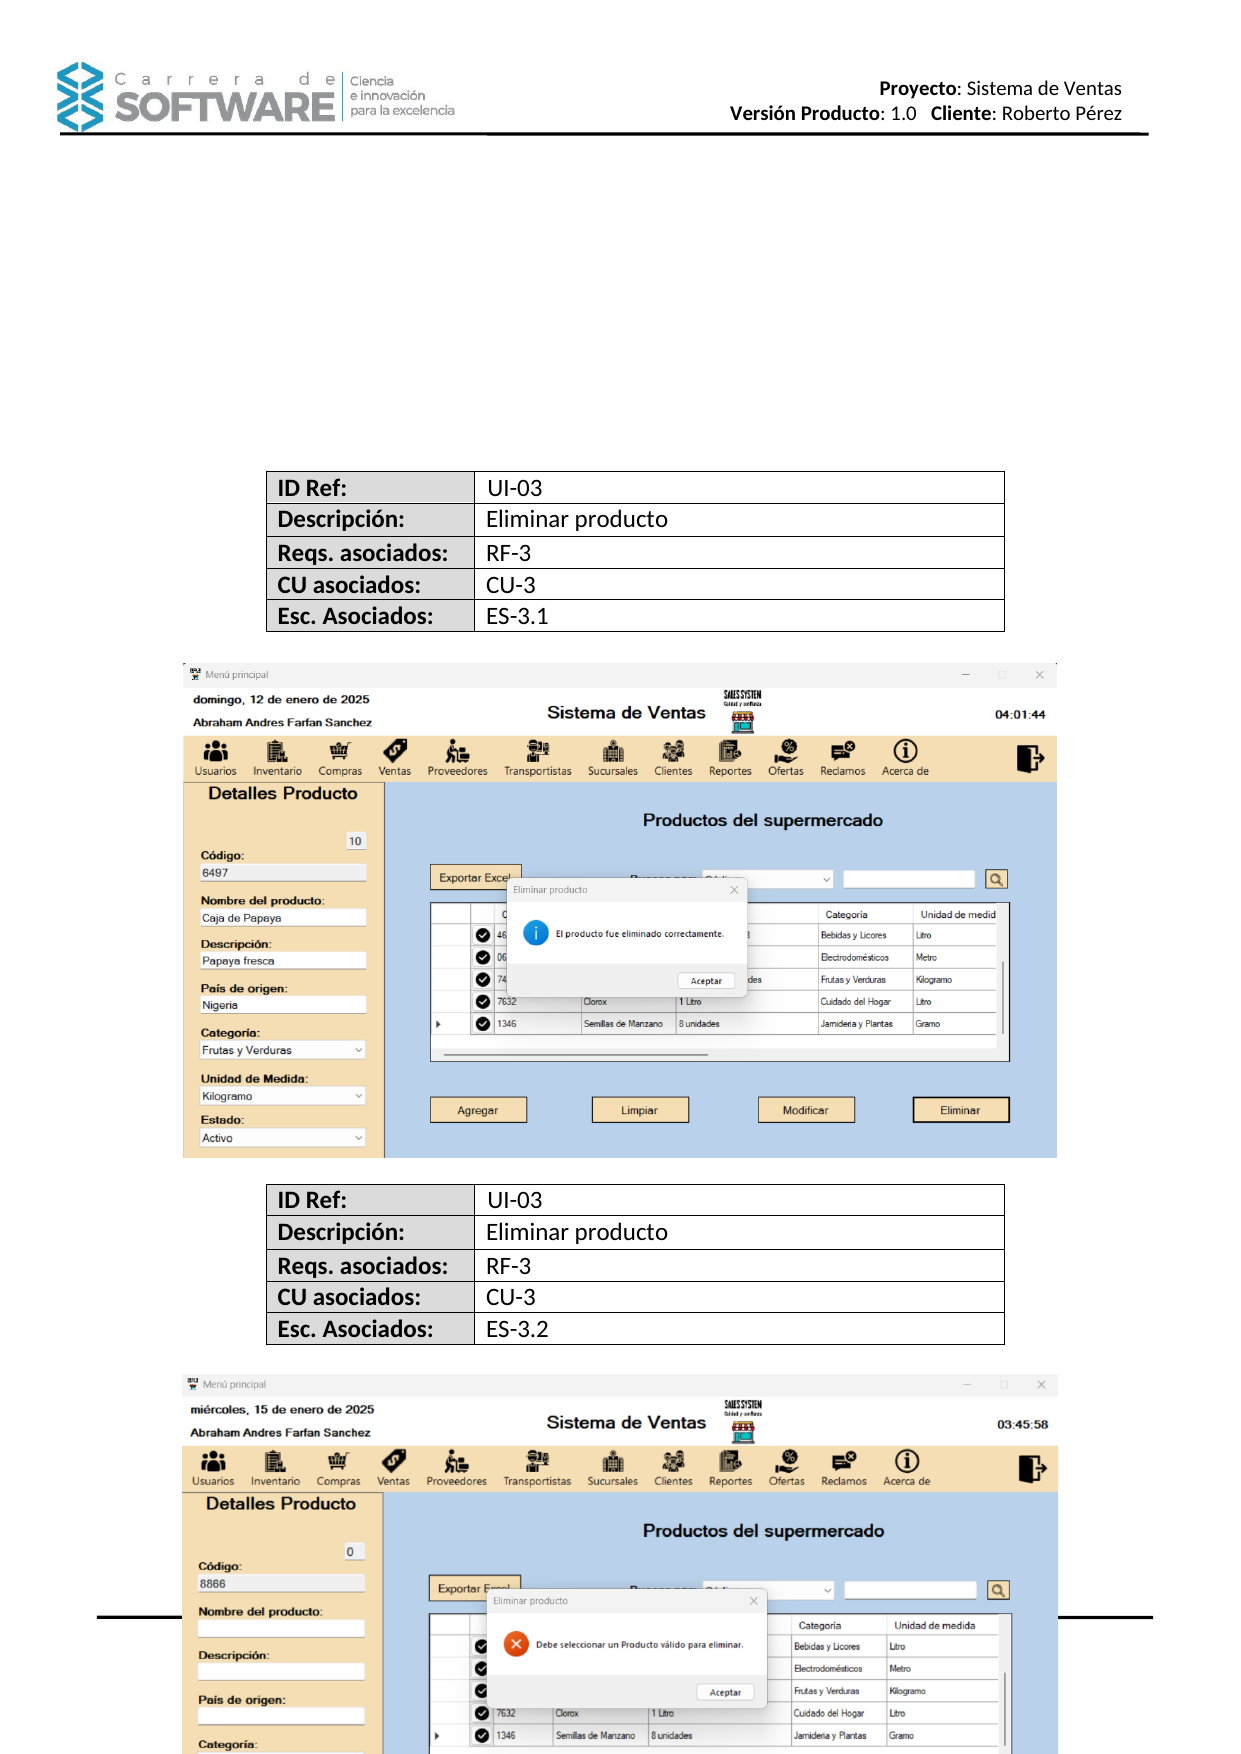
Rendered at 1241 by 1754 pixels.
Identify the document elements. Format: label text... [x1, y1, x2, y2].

table_cell Esc. Asociados: [267, 1313, 474, 1344]
table_cell Reqs. asociados: [267, 1250, 474, 1281]
table_cell CU asociados: [267, 569, 474, 599]
picture [46, 46, 461, 154]
table_cell ES-3.1 [475, 600, 1004, 631]
table_cell Esc. Asociados: [267, 600, 474, 631]
table_cell Eliminar producto [475, 504, 1004, 536]
table_header ID Ref: [267, 472, 474, 502]
table_cell ES-3.2 [475, 1313, 1004, 1344]
table_cell RF-3 [475, 537, 1004, 568]
table_cell Reqs. asociados: [267, 537, 474, 568]
table_cell Descripción: [267, 1216, 474, 1249]
table_cell CU-3 [475, 1282, 1004, 1312]
table_header UI-03 [475, 472, 1004, 502]
table_header ID Ref: [267, 1185, 474, 1215]
table_cell CU-3 [475, 569, 1004, 599]
table_header UI-03 [475, 1185, 1004, 1215]
table_cell Descripción: [267, 504, 474, 536]
picture [182, 1374, 1059, 1754]
table_cell Eliminar producto [475, 1216, 1004, 1249]
table_cell RF-3 [475, 1250, 1004, 1281]
table_cell CU asociados: [267, 1282, 474, 1312]
picture [183, 663, 1057, 1158]
